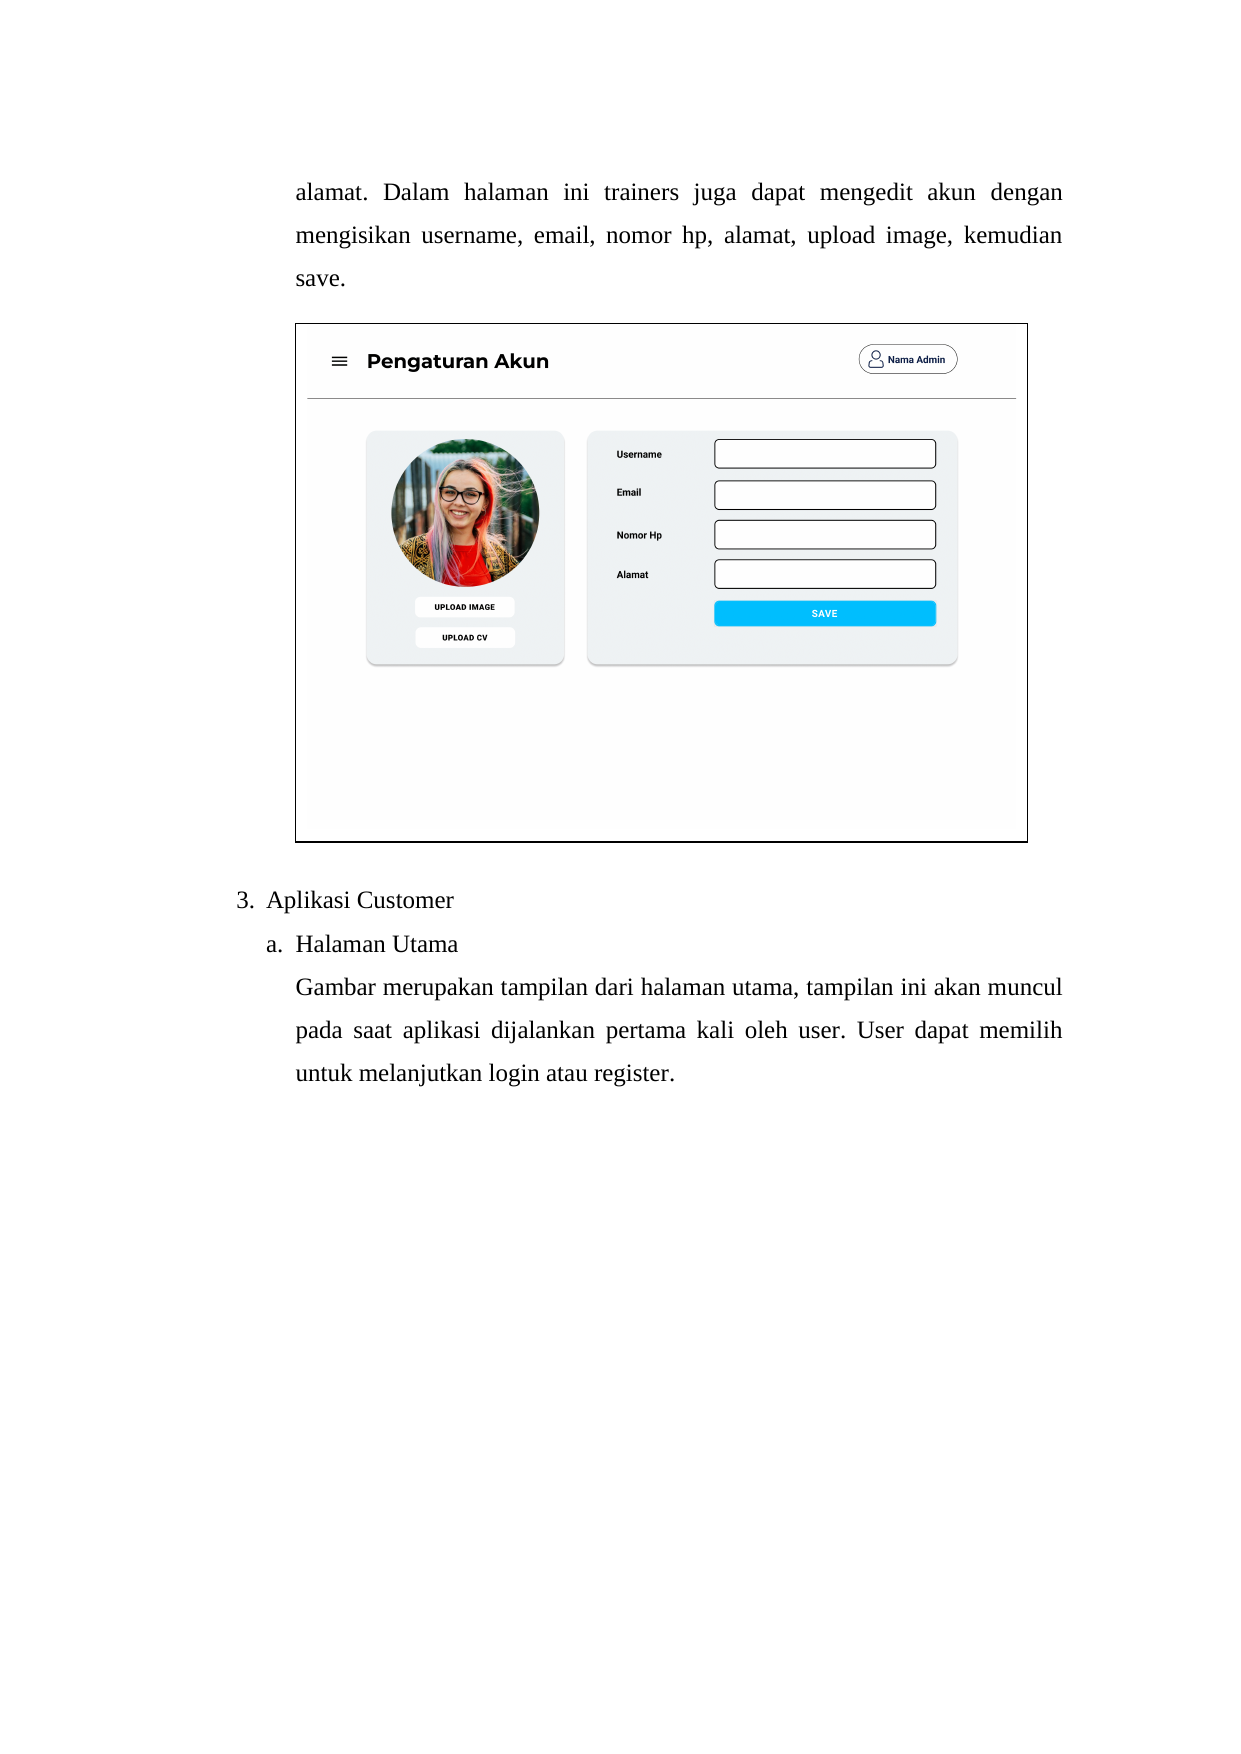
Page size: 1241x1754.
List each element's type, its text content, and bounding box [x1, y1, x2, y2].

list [295, 177, 1063, 292]
picture [307, 324, 1017, 829]
list Halaman Utama [266, 929, 1063, 957]
table_header [296, 324, 1027, 841]
list Aplikasi Customer [236, 886, 1063, 914]
list Gambar merupakan tampilan dari halaman utama, tampilan ini akan muncul pada saat aplikasi dijalankan pertama kali oleh user. User dapat memilih untuk melanjutkan login atau register. [295, 972, 1063, 1087]
